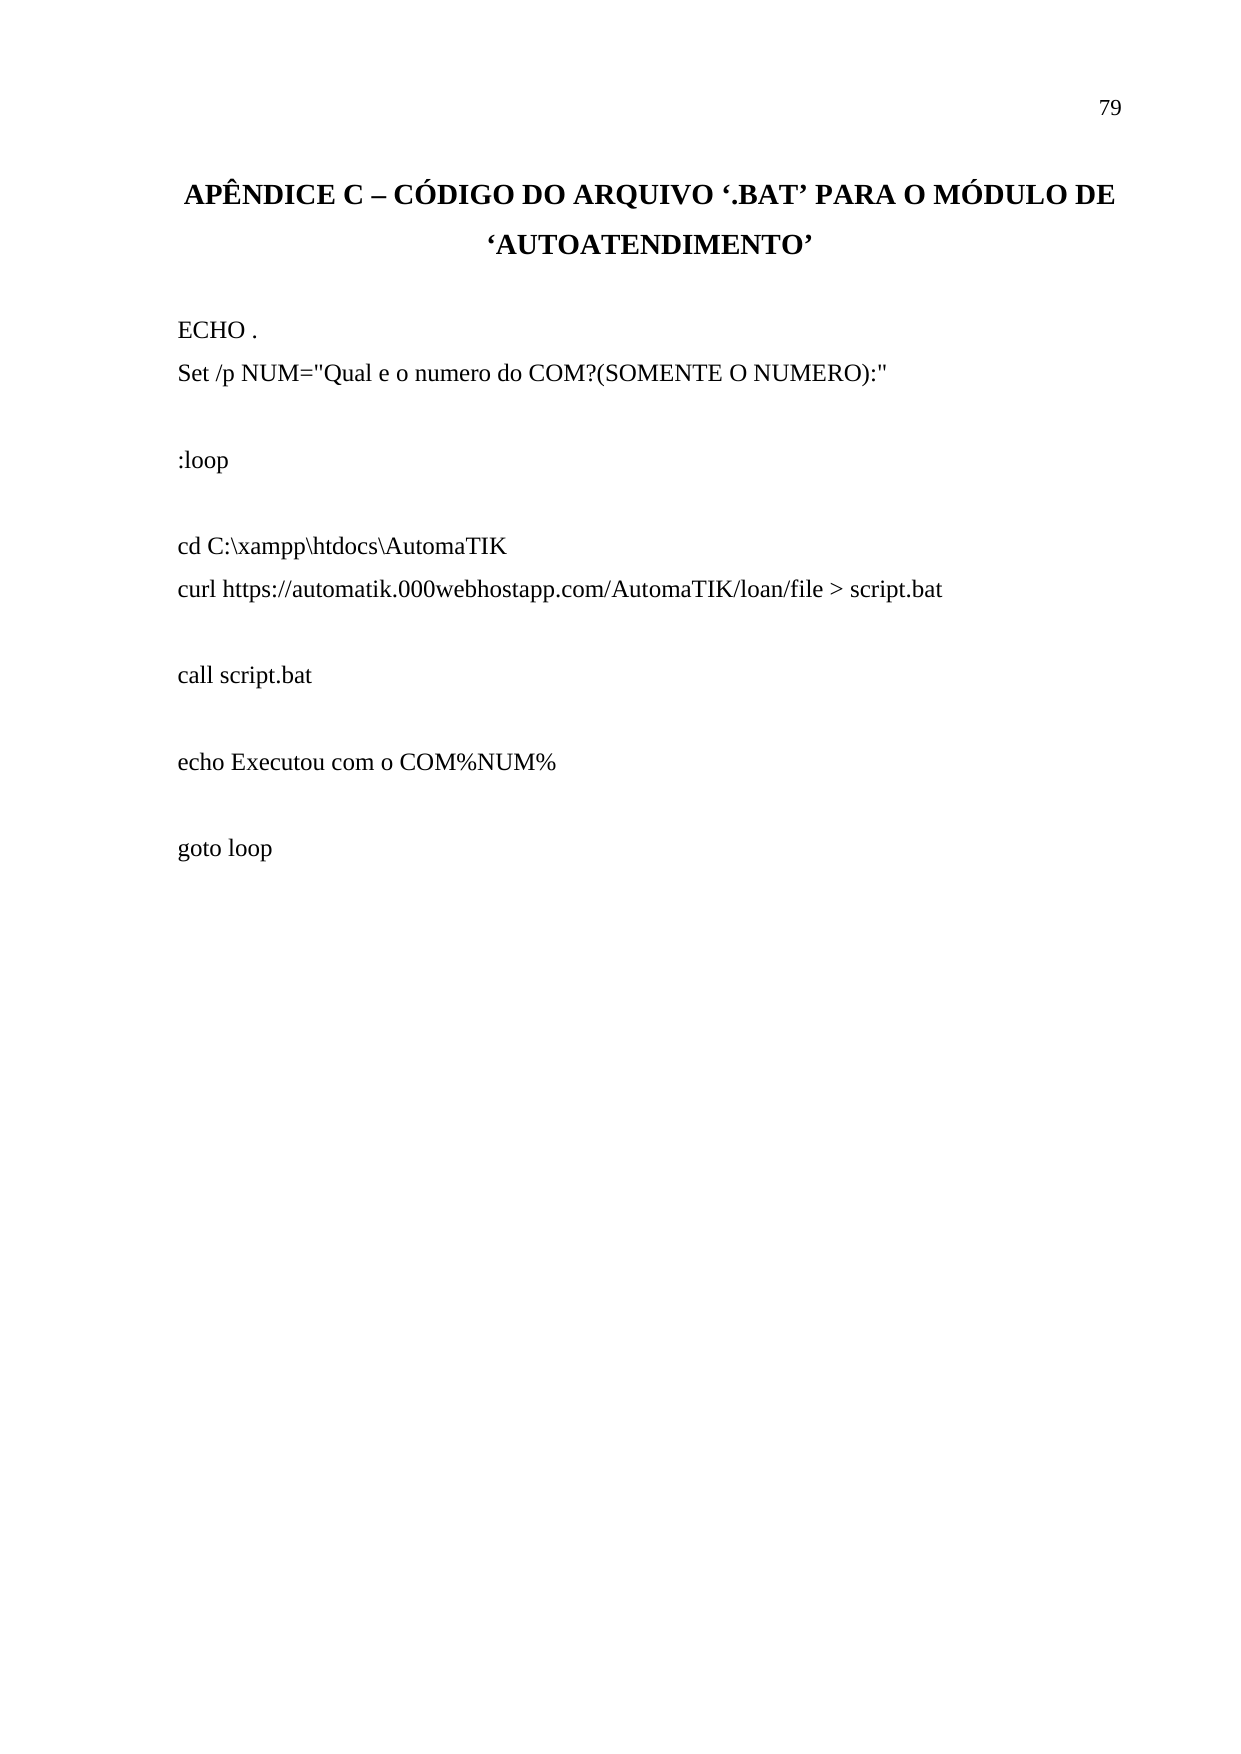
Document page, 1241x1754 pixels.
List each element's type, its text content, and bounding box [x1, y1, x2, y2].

text call script.bat [177, 660, 1122, 689]
text cd C:\xampp\htdocs\AutomaTIK [177, 531, 1122, 560]
subtitle apêndice C – CÓDIGO DO ARQUIVO ‘.BAT’ PARA O MÓDULO DE ‘AUTOATENDIMENTO’ [177, 177, 1122, 261]
text Set /p NUM="Qual e o numero do COM?(SOMENTE O NUMERO):" [177, 358, 1122, 387]
text goto loop [177, 833, 1122, 862]
text curl https://automatik.000webhostapp.com/AutomaTIK/loan/file > script.bat [177, 574, 1122, 603]
text :loop [177, 445, 1122, 473]
text ECHO . [177, 315, 1122, 344]
text echo Executou com o COM%NUM% [177, 747, 1122, 775]
